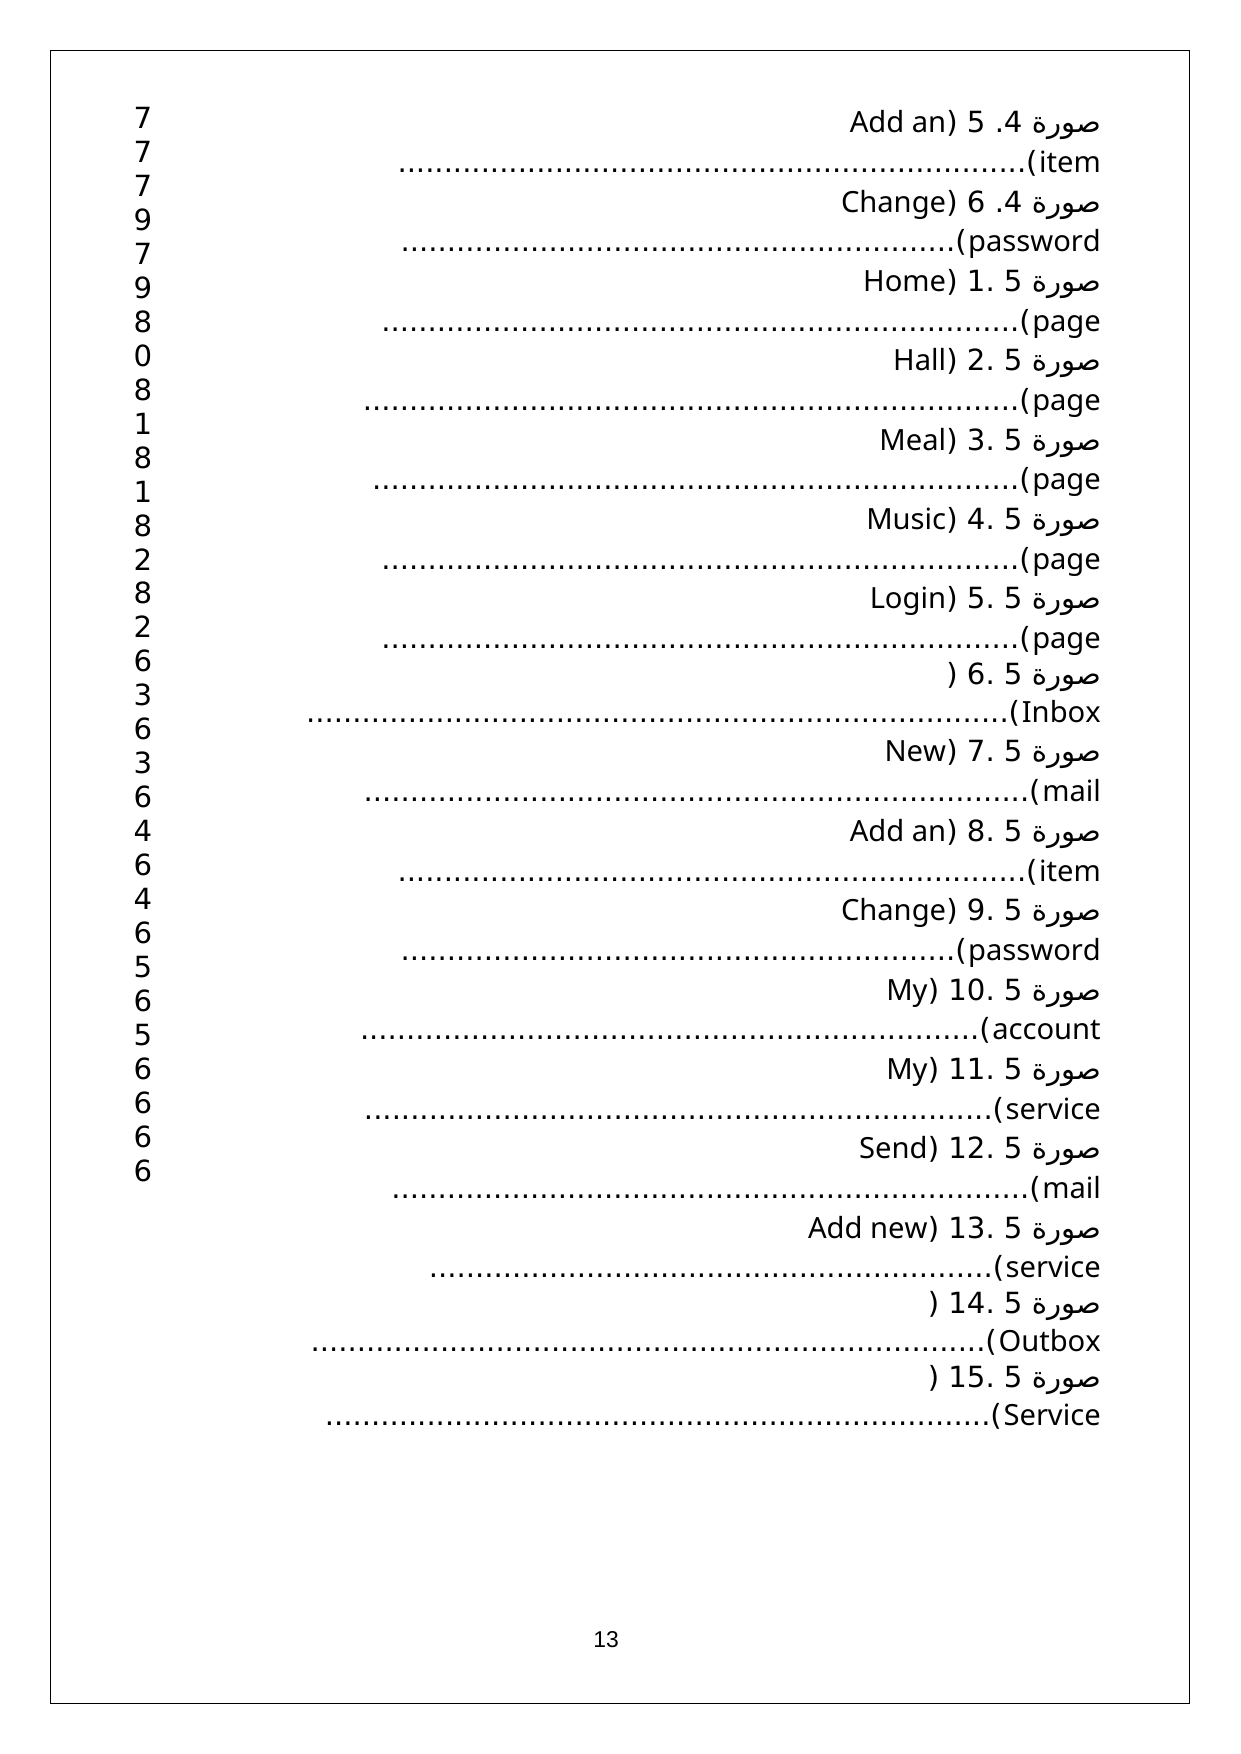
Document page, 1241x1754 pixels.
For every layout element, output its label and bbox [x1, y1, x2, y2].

table_header [164, 101, 1112, 1473]
table_header [107, 101, 163, 1473]
